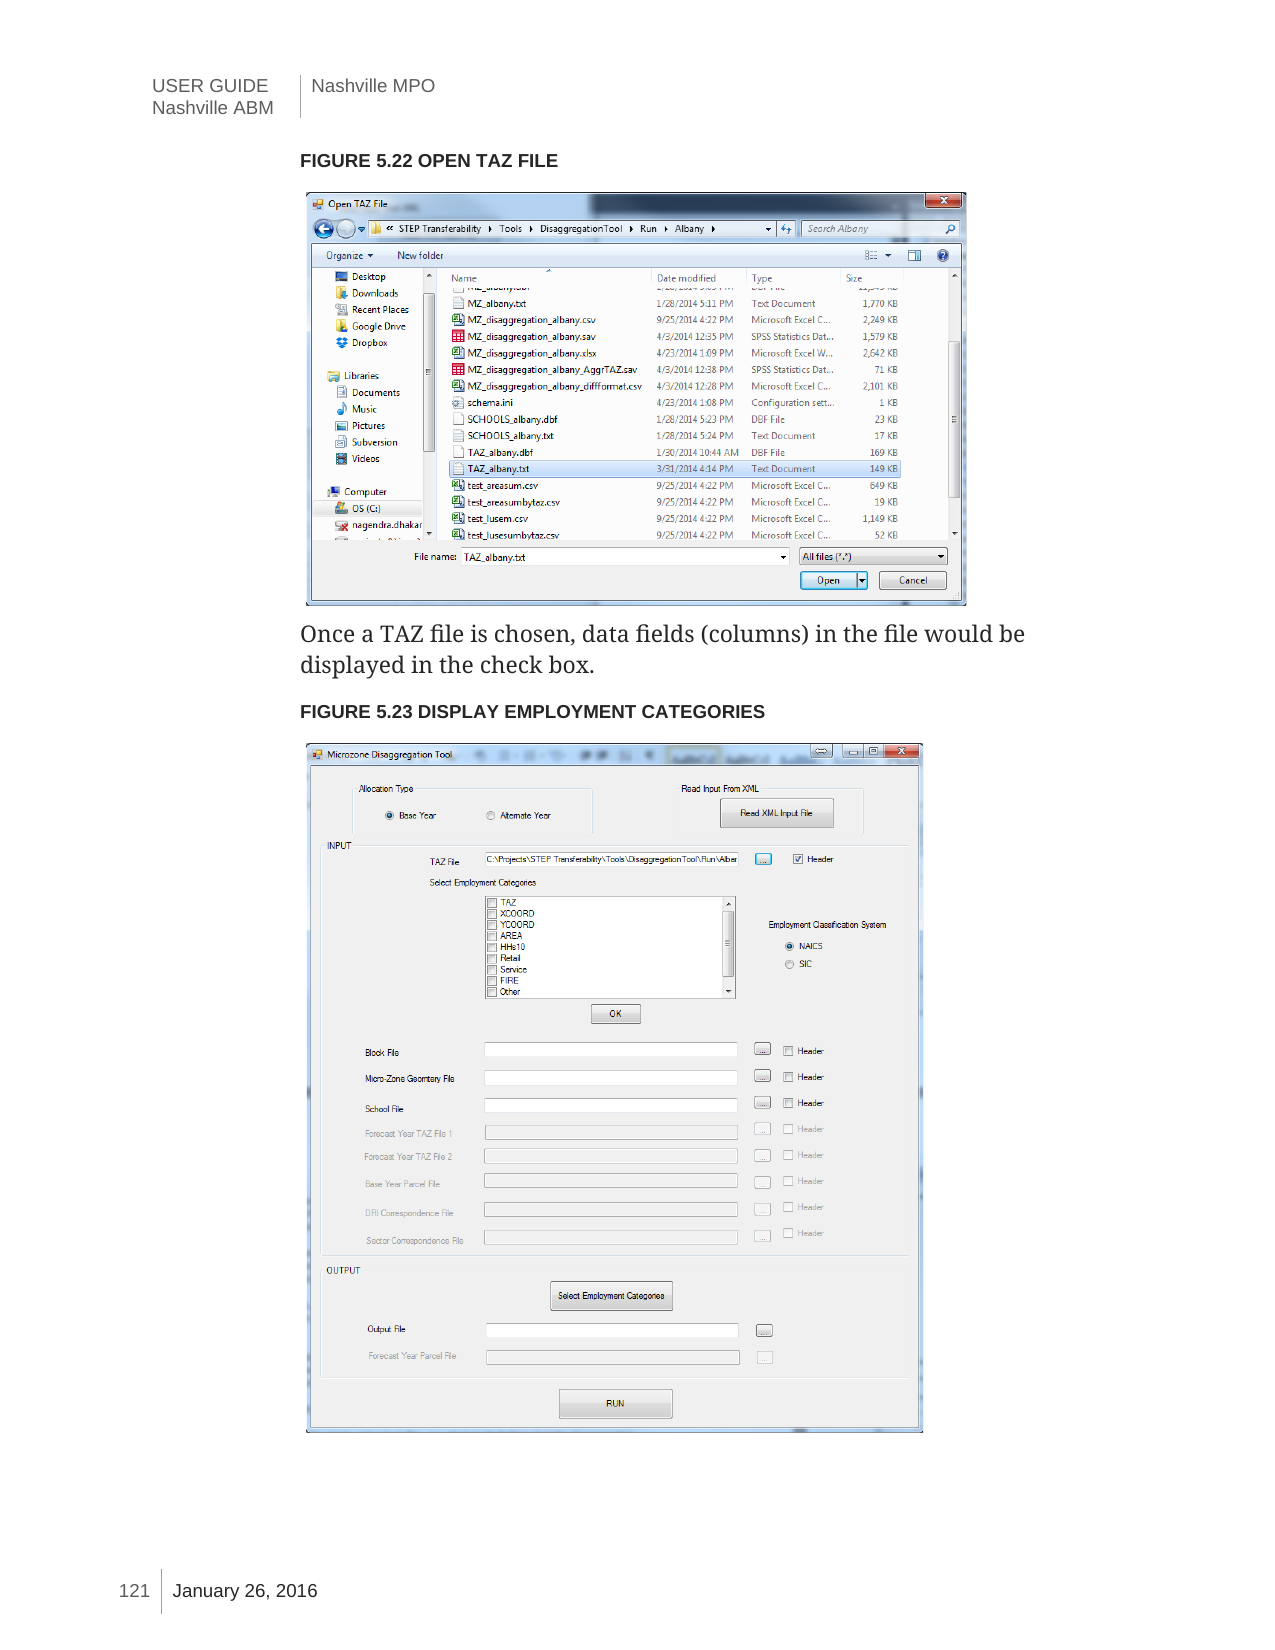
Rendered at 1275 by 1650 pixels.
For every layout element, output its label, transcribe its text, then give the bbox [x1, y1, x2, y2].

picture [306, 192, 967, 606]
text Once a TAZ file is chosen, data fields (columns) in the file would be displayed in the check box. [300, 618, 1125, 680]
text Figure . Open tAZ file [300, 150, 1125, 172]
text Figure . Display Employment Categories [300, 701, 1125, 723]
picture [306, 743, 924, 1433]
